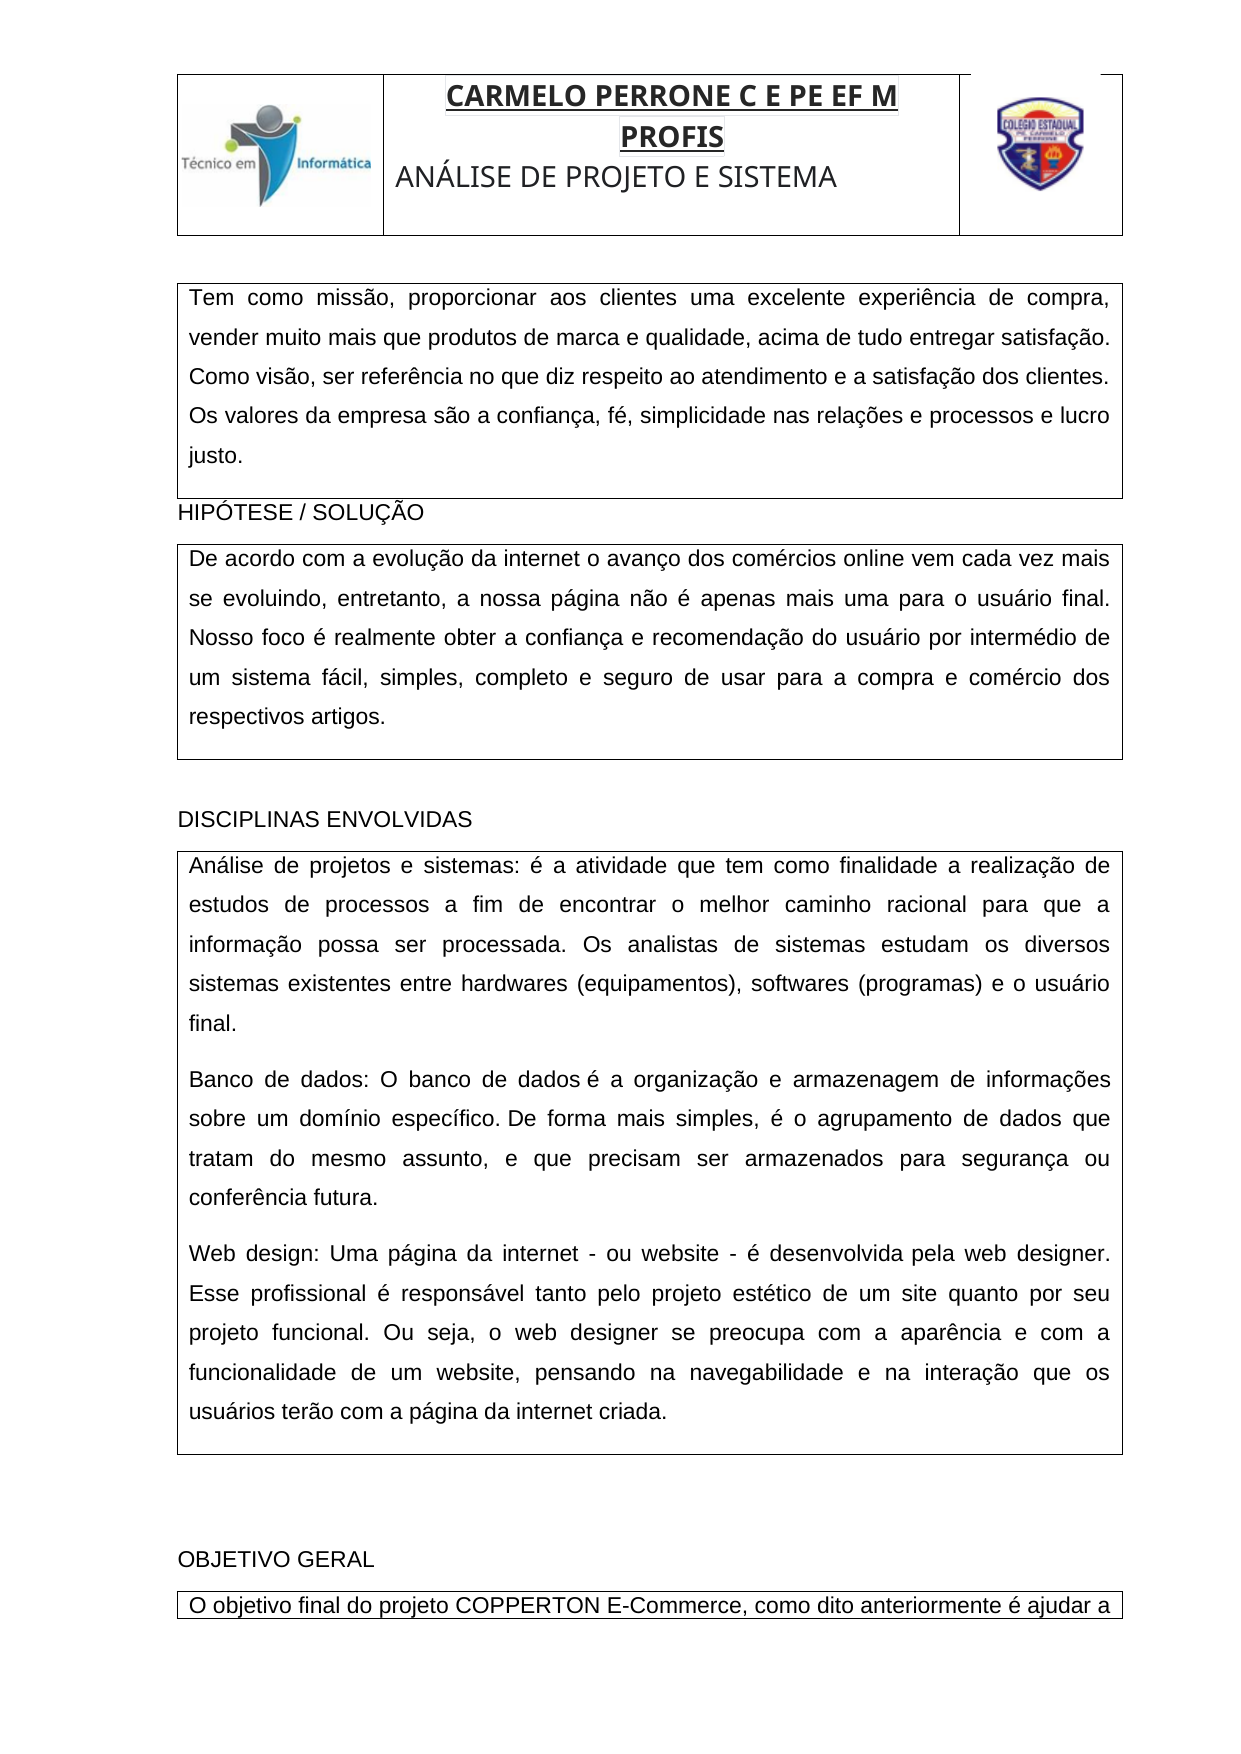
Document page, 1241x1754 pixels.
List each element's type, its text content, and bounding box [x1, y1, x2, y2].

table_header Análise de projetos e sistemas: é a atividade que tem como finalidade a realização de estudos de processos a fim de encontrar o melhor caminho racional para que a informação possa ser processada. Os analistas de sistemas estudam os diversos sistemas existentes entre hardwares (equipamentos), softwares (programas) e o usuário final. Banco de dados: O banco de dados é a organização e armazenagem de informações sobre um domínio específico. De forma mais simples, é o agrupamento de dados que tratam do mesmo assunto, e que precisam ser armazenados para segurança ou conferência futura. Web design: Uma página da internet - ou website - é desenvolvida pela web designer. Esse profissional é responsável tanto pelo projeto estético de um site quanto por seu projeto funcional. Ou seja, o web designer se preocupa com a aparência e com a funcionalidade de um website, pensando na navegabilidade e na interação que os usuários terão com a página da internet criada. [178, 852, 1122, 1454]
picture [971, 74, 1101, 199]
table_header De acordo com a evolução da internet o avanço dos comércios online vem cada vez mais se evoluindo, entretanto, a nossa página não é apenas mais uma para o usuário final. Nosso foco é realmente obter a confiança e recomendação do usuário por intermédio de um sistema fácil, simples, completo e seguro de usar para a compra e comércio dos respectivos artigos. [178, 545, 1122, 759]
text HIPÓTESE / SOLUÇÃO [177, 499, 1122, 526]
picture [181, 104, 371, 207]
text DISCIPLINAS ENVOLVIDAS [177, 806, 1004, 832]
text OBJETIVO GERAL [177, 1546, 1122, 1572]
